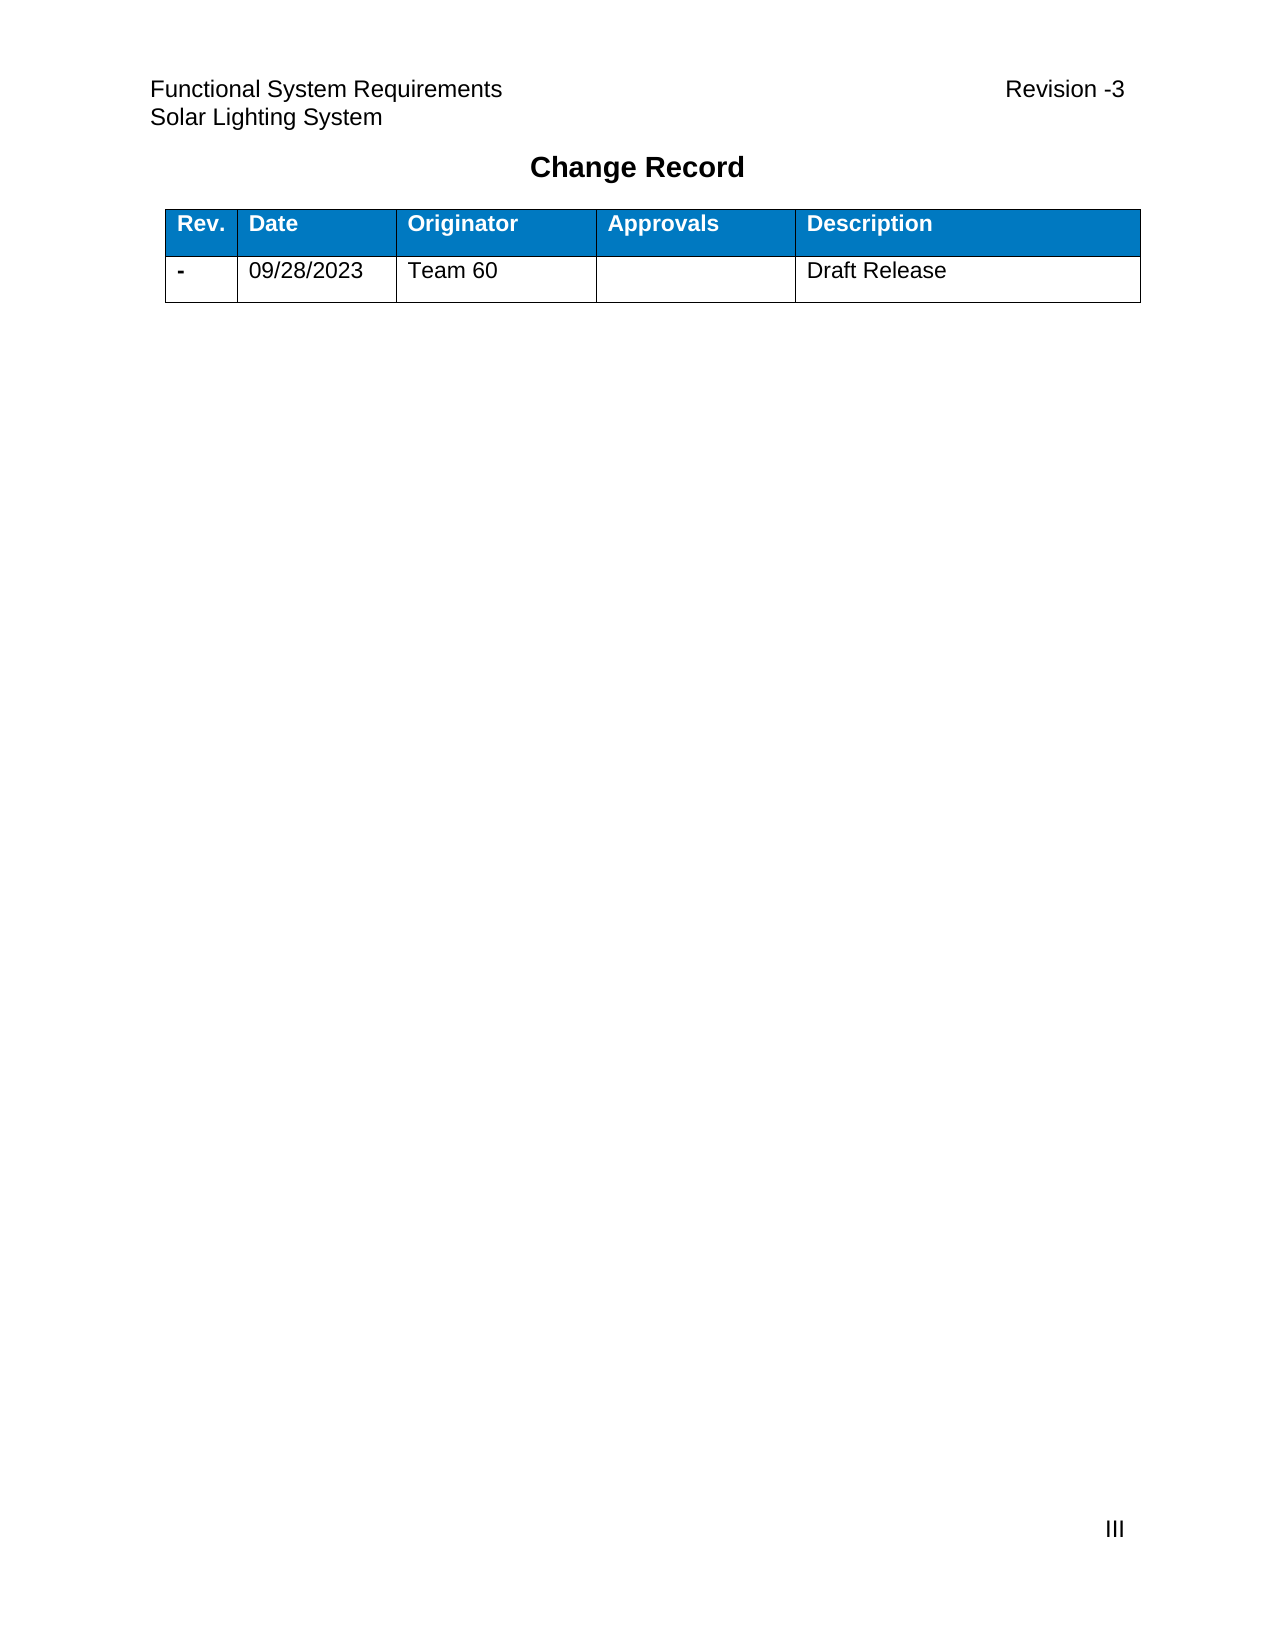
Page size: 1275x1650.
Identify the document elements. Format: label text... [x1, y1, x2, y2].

text Change Record [150, 150, 1125, 183]
table_cell Draft Release [796, 257, 1140, 302]
table_header Description [796, 210, 1140, 256]
table_header Date [238, 210, 396, 256]
table_cell 09/28/2023 [238, 257, 396, 302]
table_header Originator [397, 210, 596, 256]
table_header Rev. [166, 210, 237, 256]
table_cell - [166, 257, 237, 302]
table_header Approvals [597, 210, 795, 256]
table_cell Team 60 [397, 257, 596, 302]
table_cell [597, 257, 795, 302]
